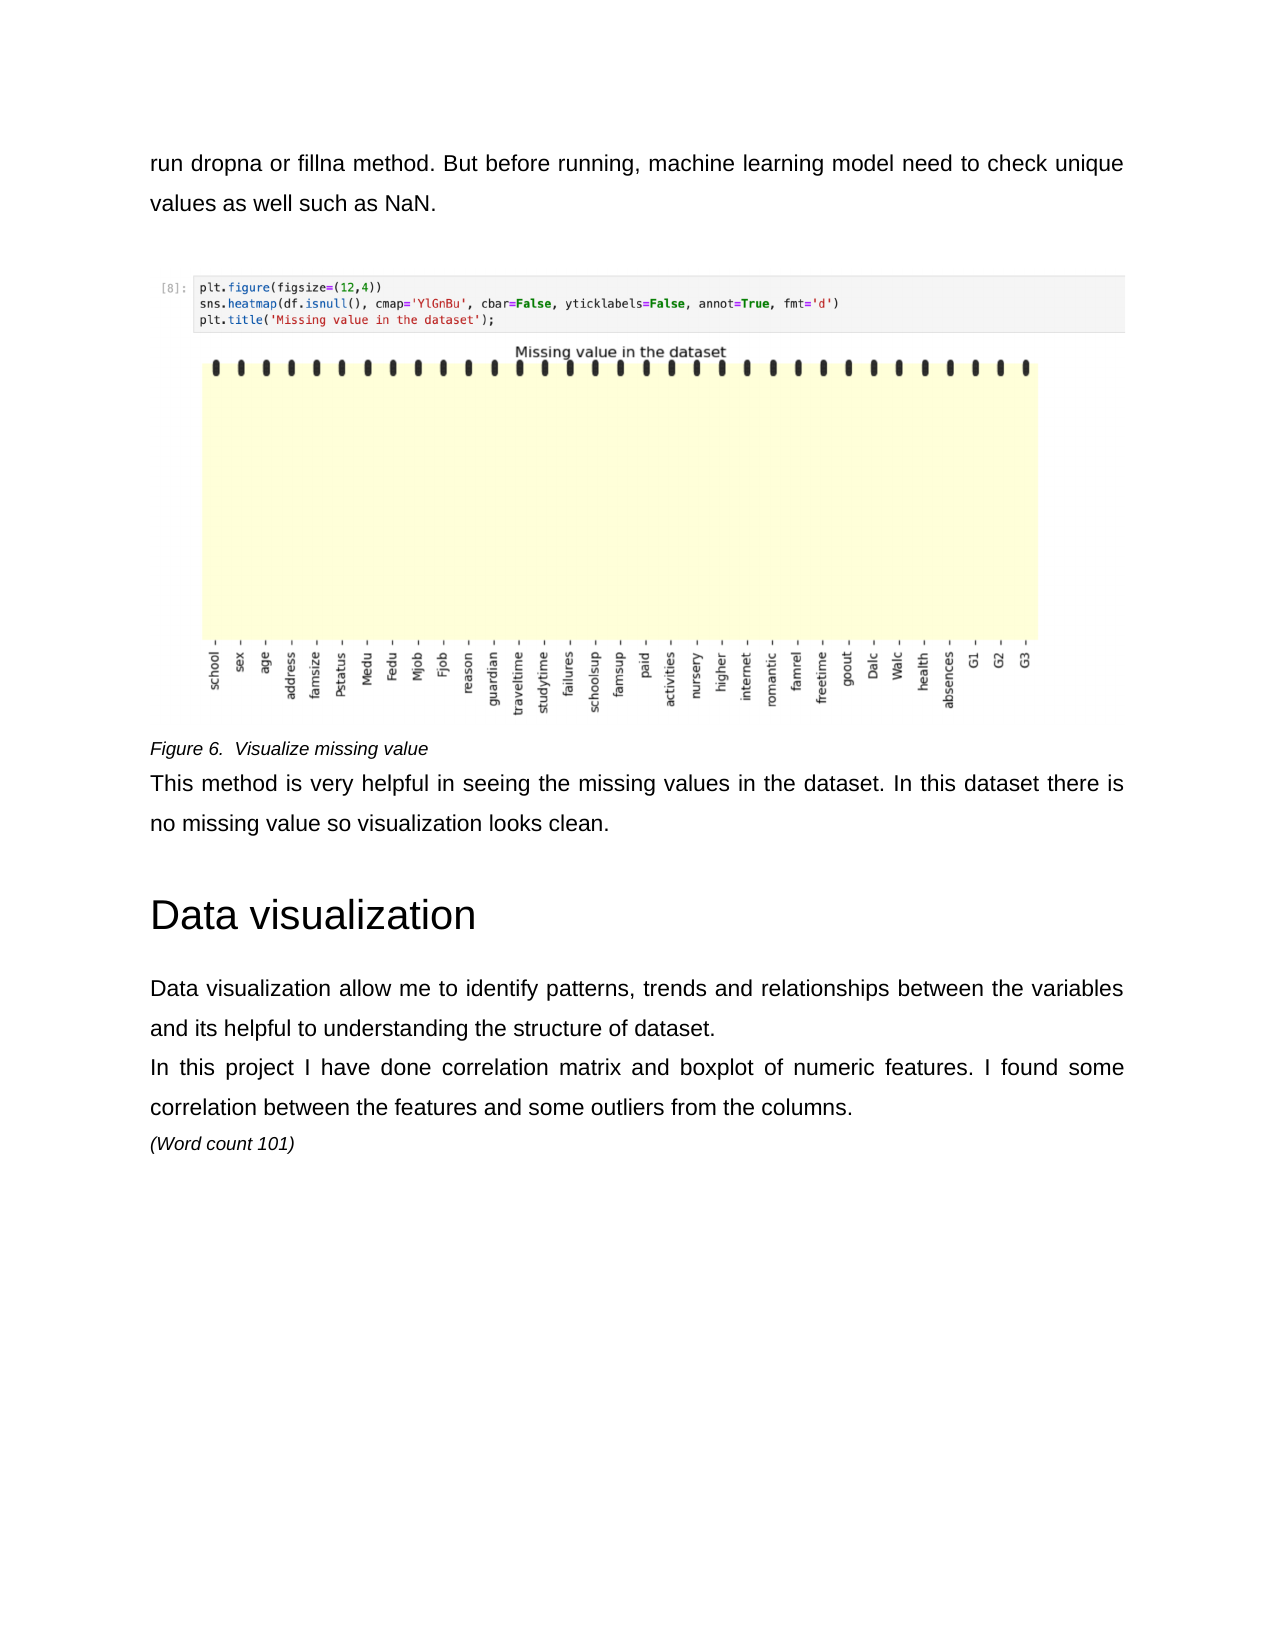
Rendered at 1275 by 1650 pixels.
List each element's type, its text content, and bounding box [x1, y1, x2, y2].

text Figure 6. Visualize missing value [150, 738, 1125, 759]
text This method is very helpful in seeing the missing values in the dataset. In this dataset there is no missing value so visualization looks clean. [150, 770, 1125, 836]
text (Word count 101) [150, 1133, 1125, 1154]
subtitle Data visualization [150, 891, 1125, 939]
text In this project I have done correlation matrix and boxplot of numeric features. I found some correlation between the features and some outliers from the columns. [150, 1054, 1125, 1120]
text Data visualization allow me to identify patterns, trends and relationships between the variables and its helpful to understanding the structure of dataset. [150, 975, 1125, 1041]
text run dropna or fillna method. But before running, machine learning model need to check unique values as well such as NaN. [150, 150, 1125, 216]
picture [150, 268, 1125, 725]
